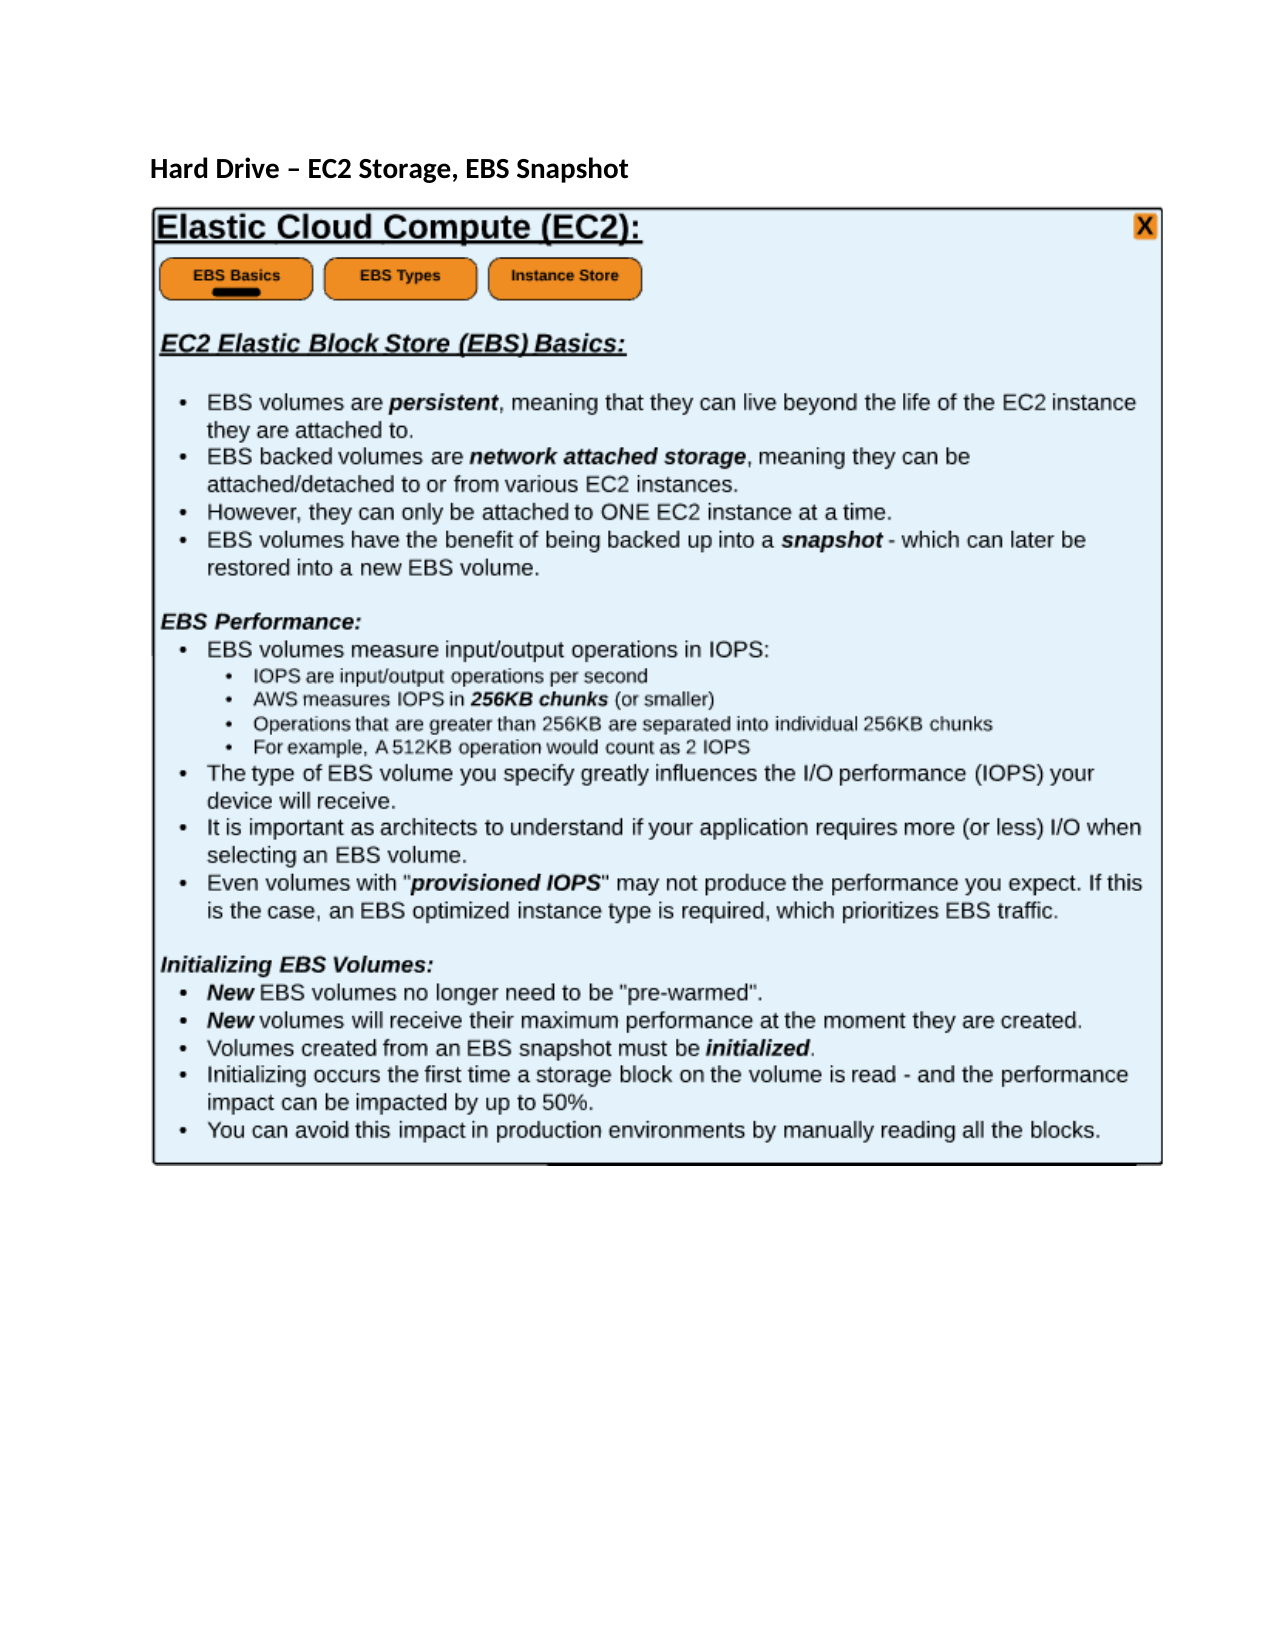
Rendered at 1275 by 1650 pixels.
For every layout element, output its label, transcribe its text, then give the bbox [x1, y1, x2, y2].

picture [150, 205, 1163, 1166]
text Hard Drive – EC2 Storage, EBS Snapshot [150, 150, 1162, 186]
